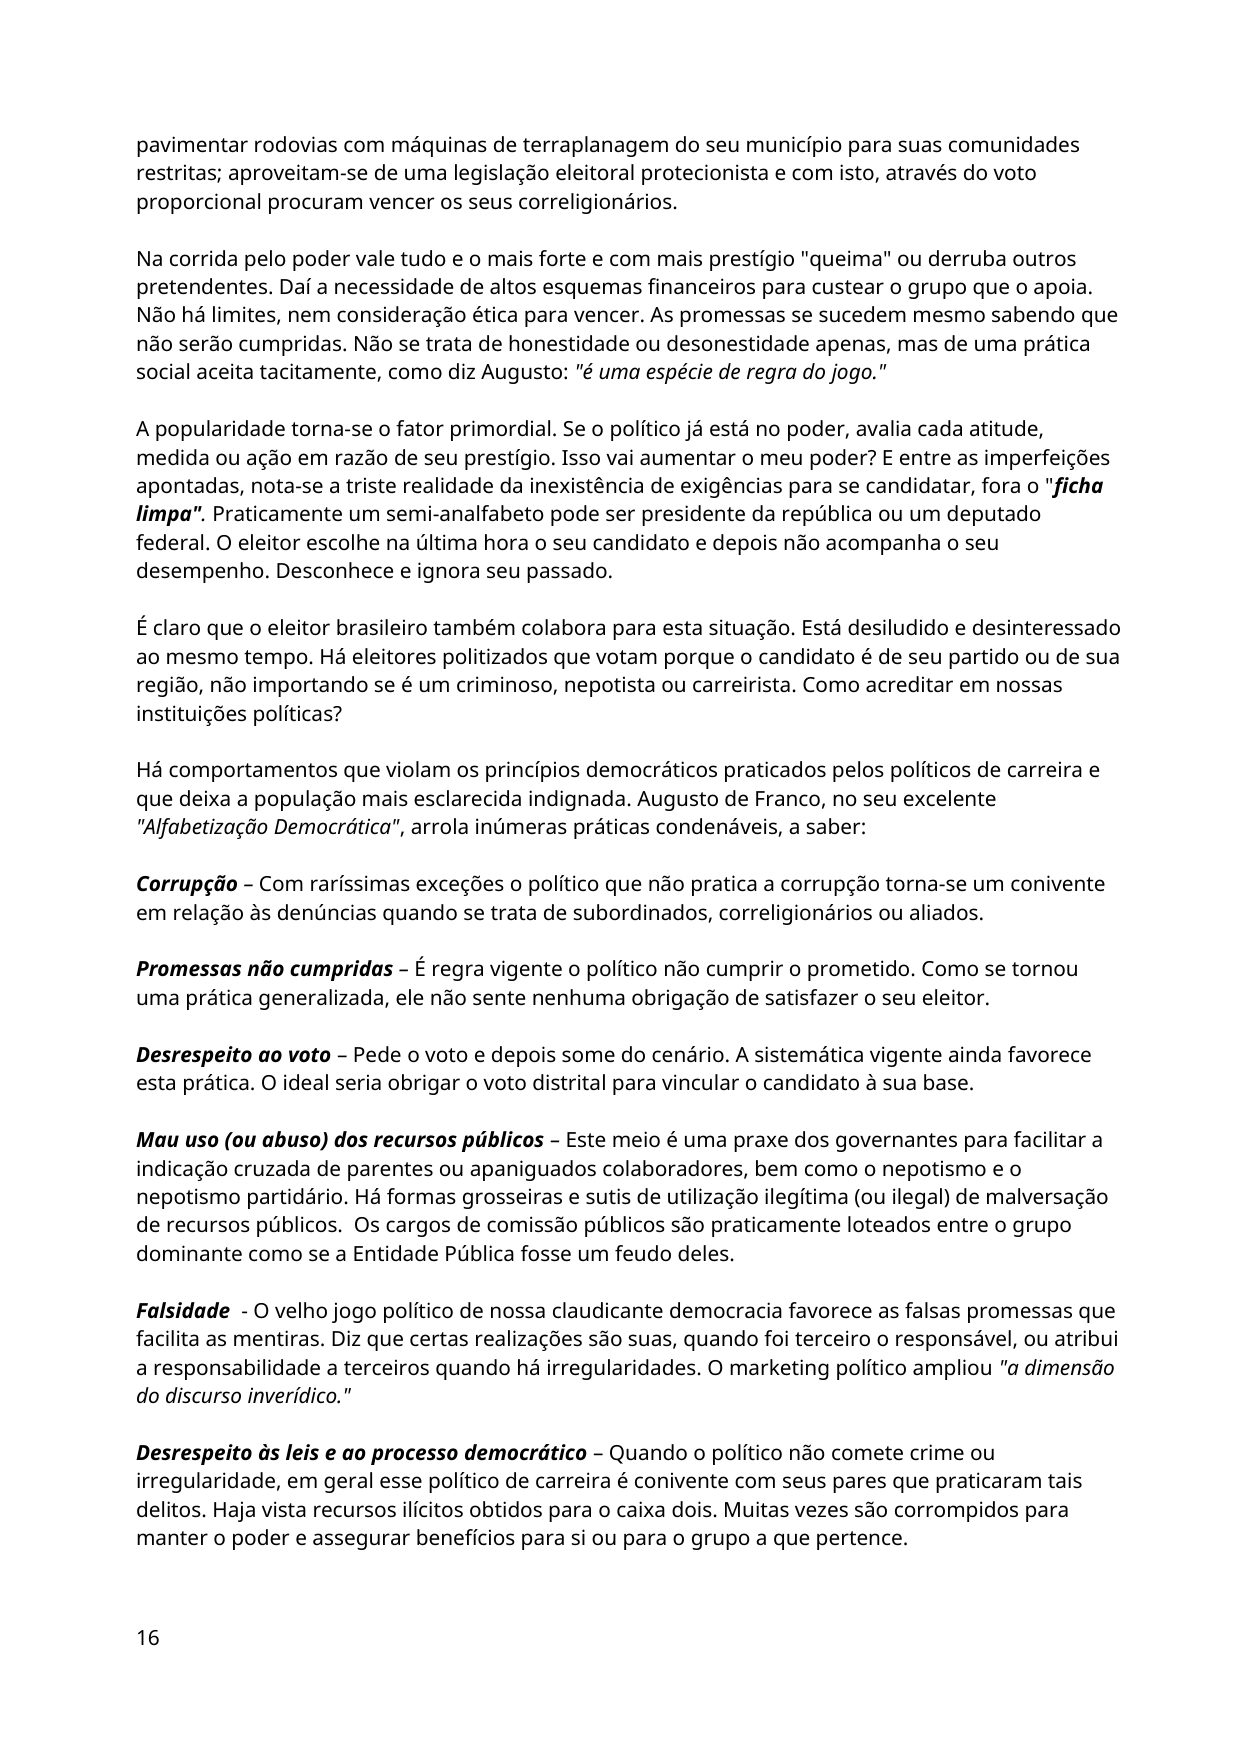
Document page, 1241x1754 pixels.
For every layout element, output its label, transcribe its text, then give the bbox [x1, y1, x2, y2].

text Na corrida pelo poder vale tudo e o mais forte e com mais prestígio "queima" ou derruba outros pretendentes. Daí a necessidade de altos esquemas financeiros para custear o grupo que o apoia. [136, 244, 1122, 301]
text Promessas não cumpridas – É regra vigente o político não cumprir o prometido. Como se tornou uma prática generalizada, ele não sente nenhuma obrigação de satisfazer o seu eleitor. [136, 954, 1122, 1011]
text Desrespeito ao voto – Pede o voto e depois some do cenário. A sistemática vigente ainda favorece esta prática. O ideal seria obrigar o voto distrital para vincular o candidato à sua base. [136, 1040, 1122, 1097]
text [136, 130, 1122, 215]
text É claro que o eleitor brasileiro também colabora para esta situação. Está desiludido e desinteressado ao mesmo tempo. Há eleitores politizados que votam porque o candidato é de seu partido ou de sua região, não importando se é um criminoso, nepotista ou carreirista. Como acreditar em nossas instituições políticas? [136, 613, 1122, 727]
text A popularidade torna-se o fator primordial. Se o político já está no poder, avalia cada atitude, medida ou ação em razão de seu prestígio. Isso vai aumentar o meu poder? E entre as imperfeições apontadas, nota-se a triste realidade da inexistência de exigências para se candidatar, fora o "ficha limpa". Praticamente um semi-analfabeto pode ser presidente da república ou um deputado federal. O eleitor escolhe na última hora o seu candidato e depois não acompanha o seu desempenho. Desconhece e ignora seu passado. [136, 414, 1122, 585]
text Falsidade - O velho jogo político de nossa claudicante democracia favorece as falsas promessas que facilita as mentiras. Diz que certas realizações são suas, quando foi terceiro o responsável, ou atribui a responsabilidade a terceiros quando há irregularidades. O marketing político ampliou "a dimensão do discurso inverídico." [136, 1296, 1122, 1409]
text Desrespeito às leis e ao processo democrático – Quando o político não comete crime ou irregularidade, em geral esse político de carreira é conivente com seus pares que praticaram tais delitos. Haja vista recursos ilícitos obtidos para o caixa dois. Muitas vezes são corrompidos para manter o poder e assegurar benefícios para si ou para o grupo a que pertence. [136, 1438, 1122, 1552]
text Mau uso (ou abuso) dos recursos públicos – Este meio é uma praxe dos governantes para facilitar a indicação cruzada de parentes ou apaniguados colaboradores, bem como o nepotismo e o nepotismo partidário. Há formas grosseiras e sutis de utilização ilegítima (ou ilegal) de malversação de recursos públicos. Os cargos de comissão públicos são praticamente loteados entre o grupo dominante como se a Entidade Pública fosse um feudo deles. [136, 1125, 1122, 1267]
text Há comportamentos que violam os princípios democráticos praticados pelos políticos de carreira e que deixa a população mais esclarecida indignada. Augusto de Franco, no seu excelente "Alfabetização Democrática", arrola inúmeras práticas condenáveis, a saber: [136, 756, 1122, 841]
text Não há limites, nem consideração ética para vencer. As promessas se sucedem mesmo sabendo que não serão cumpridas. Não se trata de honestidade ou desonestidade apenas, mas de uma prática social aceita tacitamente, como diz Augusto: "é uma espécie de regra do jogo." [136, 301, 1122, 386]
text Corrupção – Com raríssimas exceções o político que não pratica a corrupção torna-se um conivente em relação às denúncias quando se trata de subordinados, correligionários ou aliados. [136, 869, 1122, 926]
